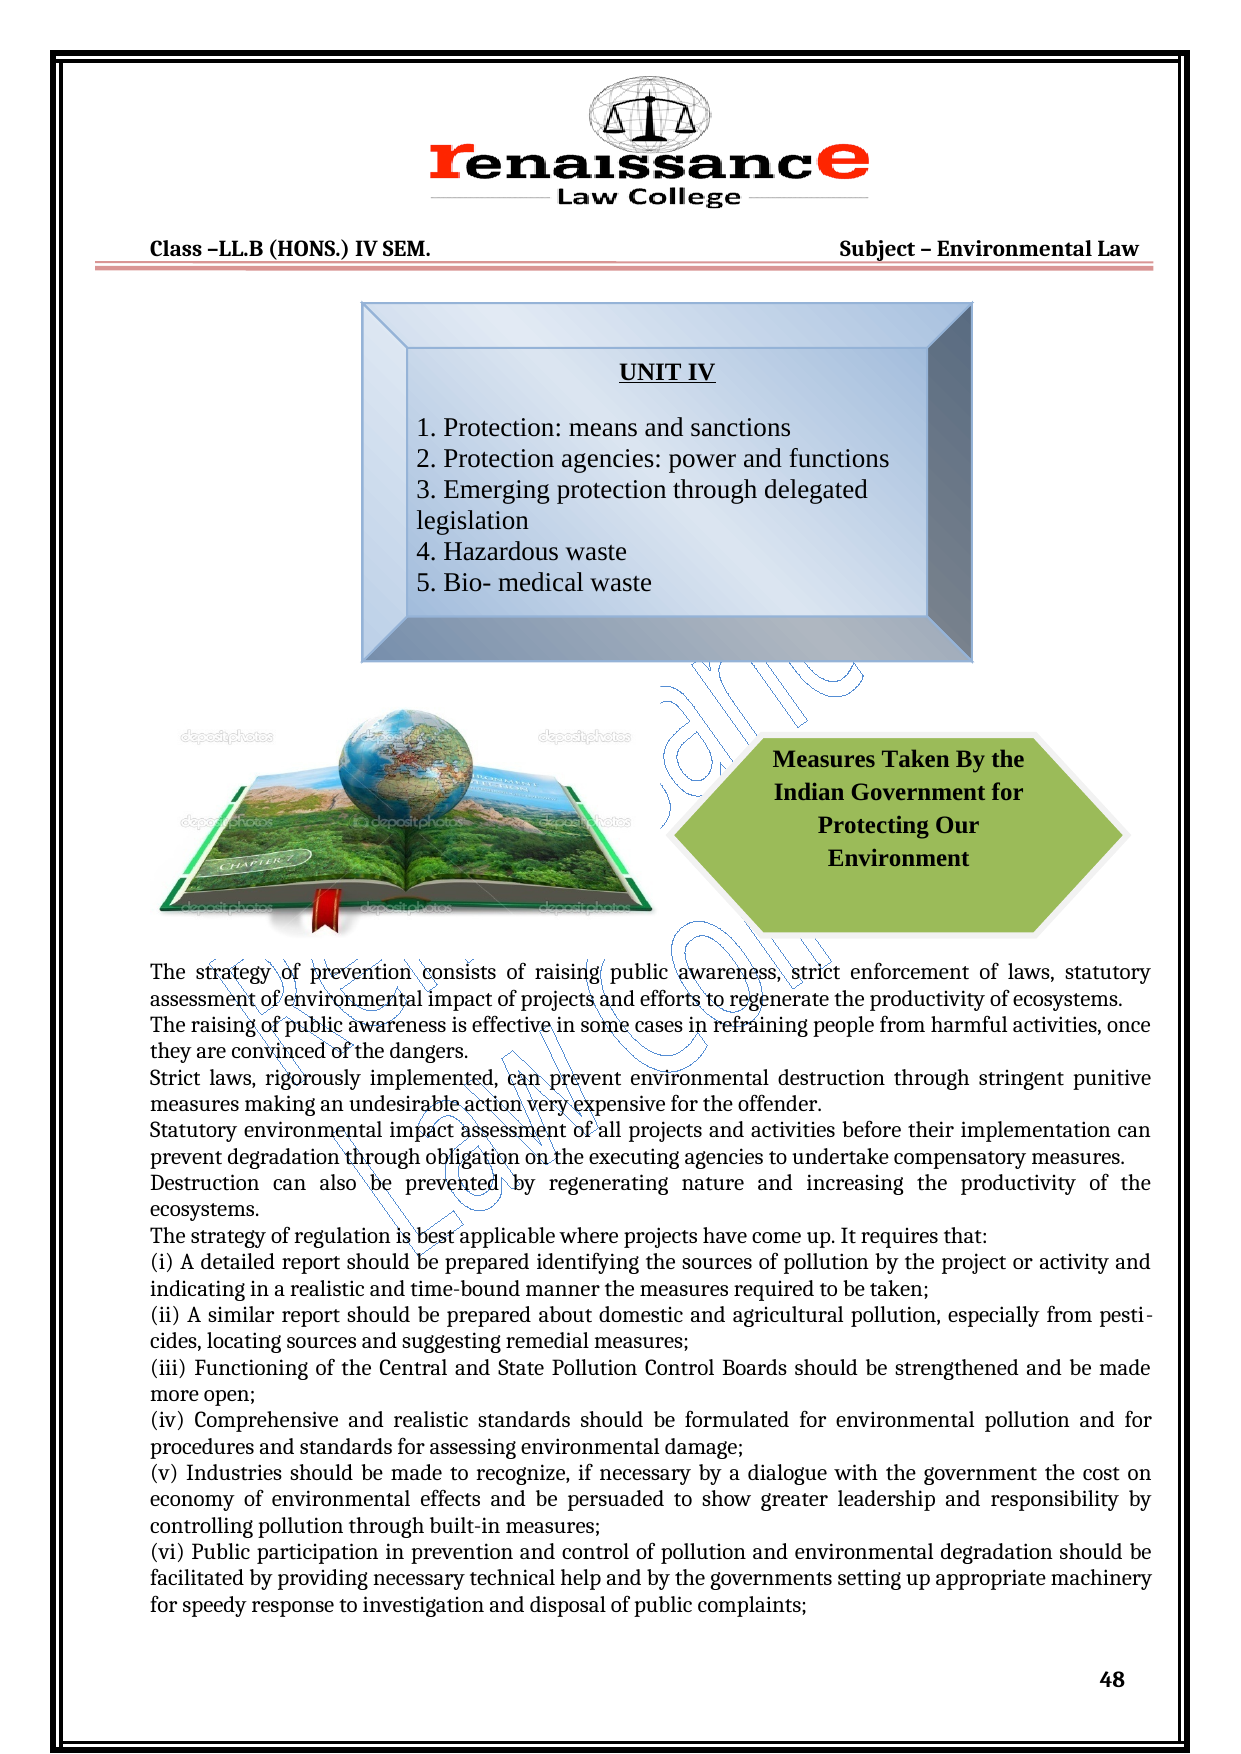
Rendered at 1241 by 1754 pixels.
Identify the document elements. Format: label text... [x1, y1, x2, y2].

text (iv) Comprehensive and realistic standards should be formulated for environmental pollution and for procedures and standards for assessing environmental damage; [150, 1407, 1153, 1460]
text Strict laws, rigorously implemented, can prevent environmental destruction through stringent punitive measures making an undesirable action very expensive for the offender. [150, 1064, 1153, 1117]
text (vi) Public participation in prevention and control of pollution and environmental degradation should be facilitated by providing necessary technical help and by the governments setting up appropriate machinery for speedy response to investigation and disposal of public complaints; [150, 1539, 1153, 1618]
text (iii) Functioning of the Central and State Pollution Control Boards should be strengthened and be made more open; [150, 1354, 1153, 1407]
text (i) A detailed report should be prepared identifying the sources of pollution by the project or activity and indicating in a realistic and time-bound manner the measures required to be taken; [150, 1249, 1153, 1302]
picture [406, 75, 897, 209]
text Statutory environmental impact assessment of all projects and activities before their implementation can prevent degradation through obligation on the executing agencies to undertake compensatory measures. [150, 1117, 1153, 1170]
text The strategy of regulation is best applicable where projects have come up. It requires that: [150, 1223, 1153, 1249]
text (ii) A similar report should be prepared about domestic and agricultural pollution, especially from pesticides, locating sources and suggesting remedial measures; [150, 1302, 1153, 1354]
picture [150, 685, 661, 959]
text The strategy of prevention consists of raising public awareness, strict enforcement of laws, statutory assessment of environmental impact of projects and efforts to regenerate the productivity of ecosystems. [150, 959, 1153, 1012]
text (v) Industries should be made to recognize, if necessary by a dialogue with the government the cost on economy of environmental effects and be persuaded to show greater leadership and responsibility by controlling pollution through built-in measures; [150, 1460, 1153, 1539]
text The raising of public awareness is effective in some cases in refraining people from harmful activities, once they are convinced of the dangers. [150, 1012, 1153, 1064]
text Destruction can also be prevented by regenerating nature and increasing the productivity of the ecosystems. [150, 1170, 1153, 1223]
